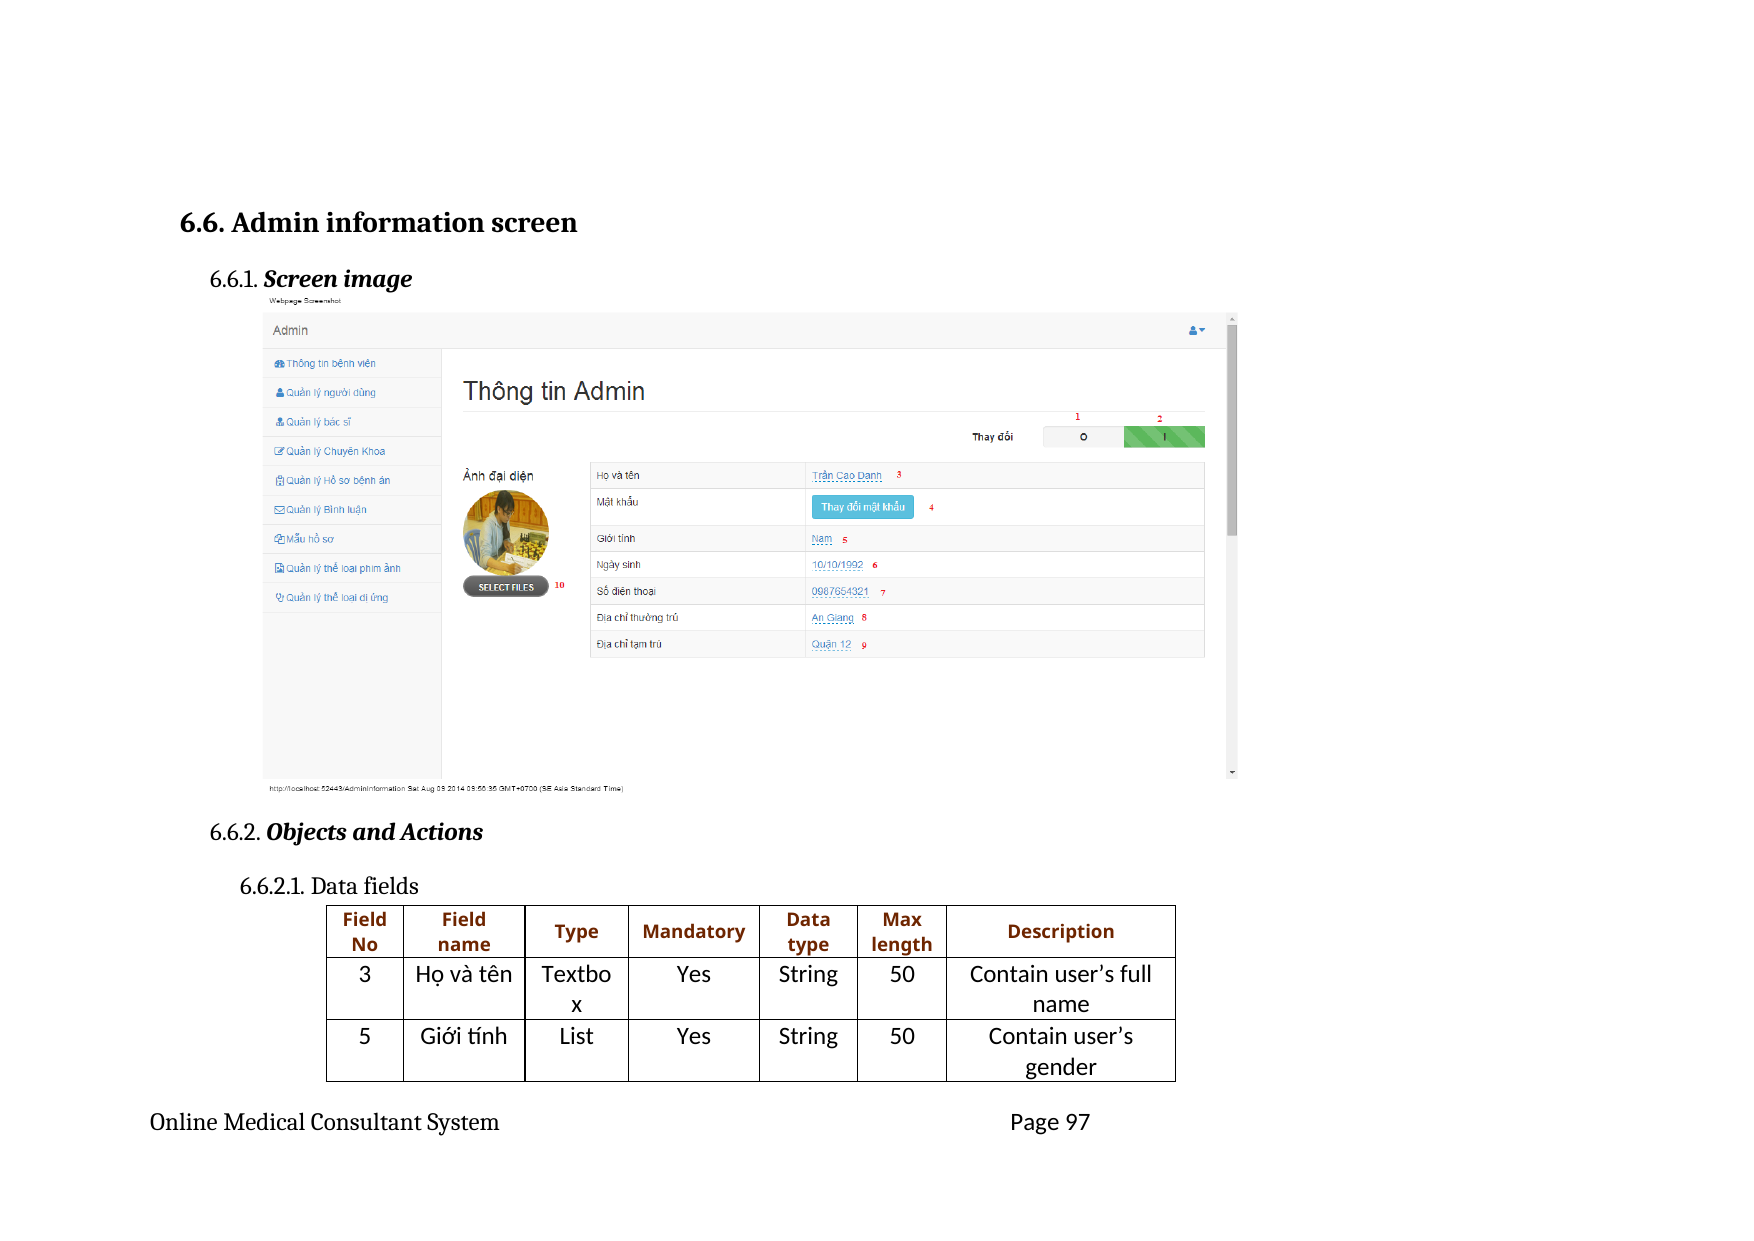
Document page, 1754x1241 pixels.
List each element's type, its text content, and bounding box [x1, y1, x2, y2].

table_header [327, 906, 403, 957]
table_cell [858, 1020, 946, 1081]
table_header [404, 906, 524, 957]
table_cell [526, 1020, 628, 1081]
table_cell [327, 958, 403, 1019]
subtitle Objects and Actions [210, 818, 1604, 847]
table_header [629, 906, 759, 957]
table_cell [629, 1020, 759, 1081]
subtitle Data fields [225, 872, 1604, 901]
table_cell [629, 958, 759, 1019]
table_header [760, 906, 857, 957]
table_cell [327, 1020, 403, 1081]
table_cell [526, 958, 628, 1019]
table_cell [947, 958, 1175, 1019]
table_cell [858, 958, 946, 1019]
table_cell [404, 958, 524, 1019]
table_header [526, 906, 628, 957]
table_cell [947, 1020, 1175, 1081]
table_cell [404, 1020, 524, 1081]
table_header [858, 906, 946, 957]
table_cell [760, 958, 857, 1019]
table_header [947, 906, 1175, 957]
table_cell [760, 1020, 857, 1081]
subtitle Admin information screen [180, 206, 1604, 239]
picture [262, 298, 1238, 793]
subtitle Screen image [210, 265, 1604, 294]
